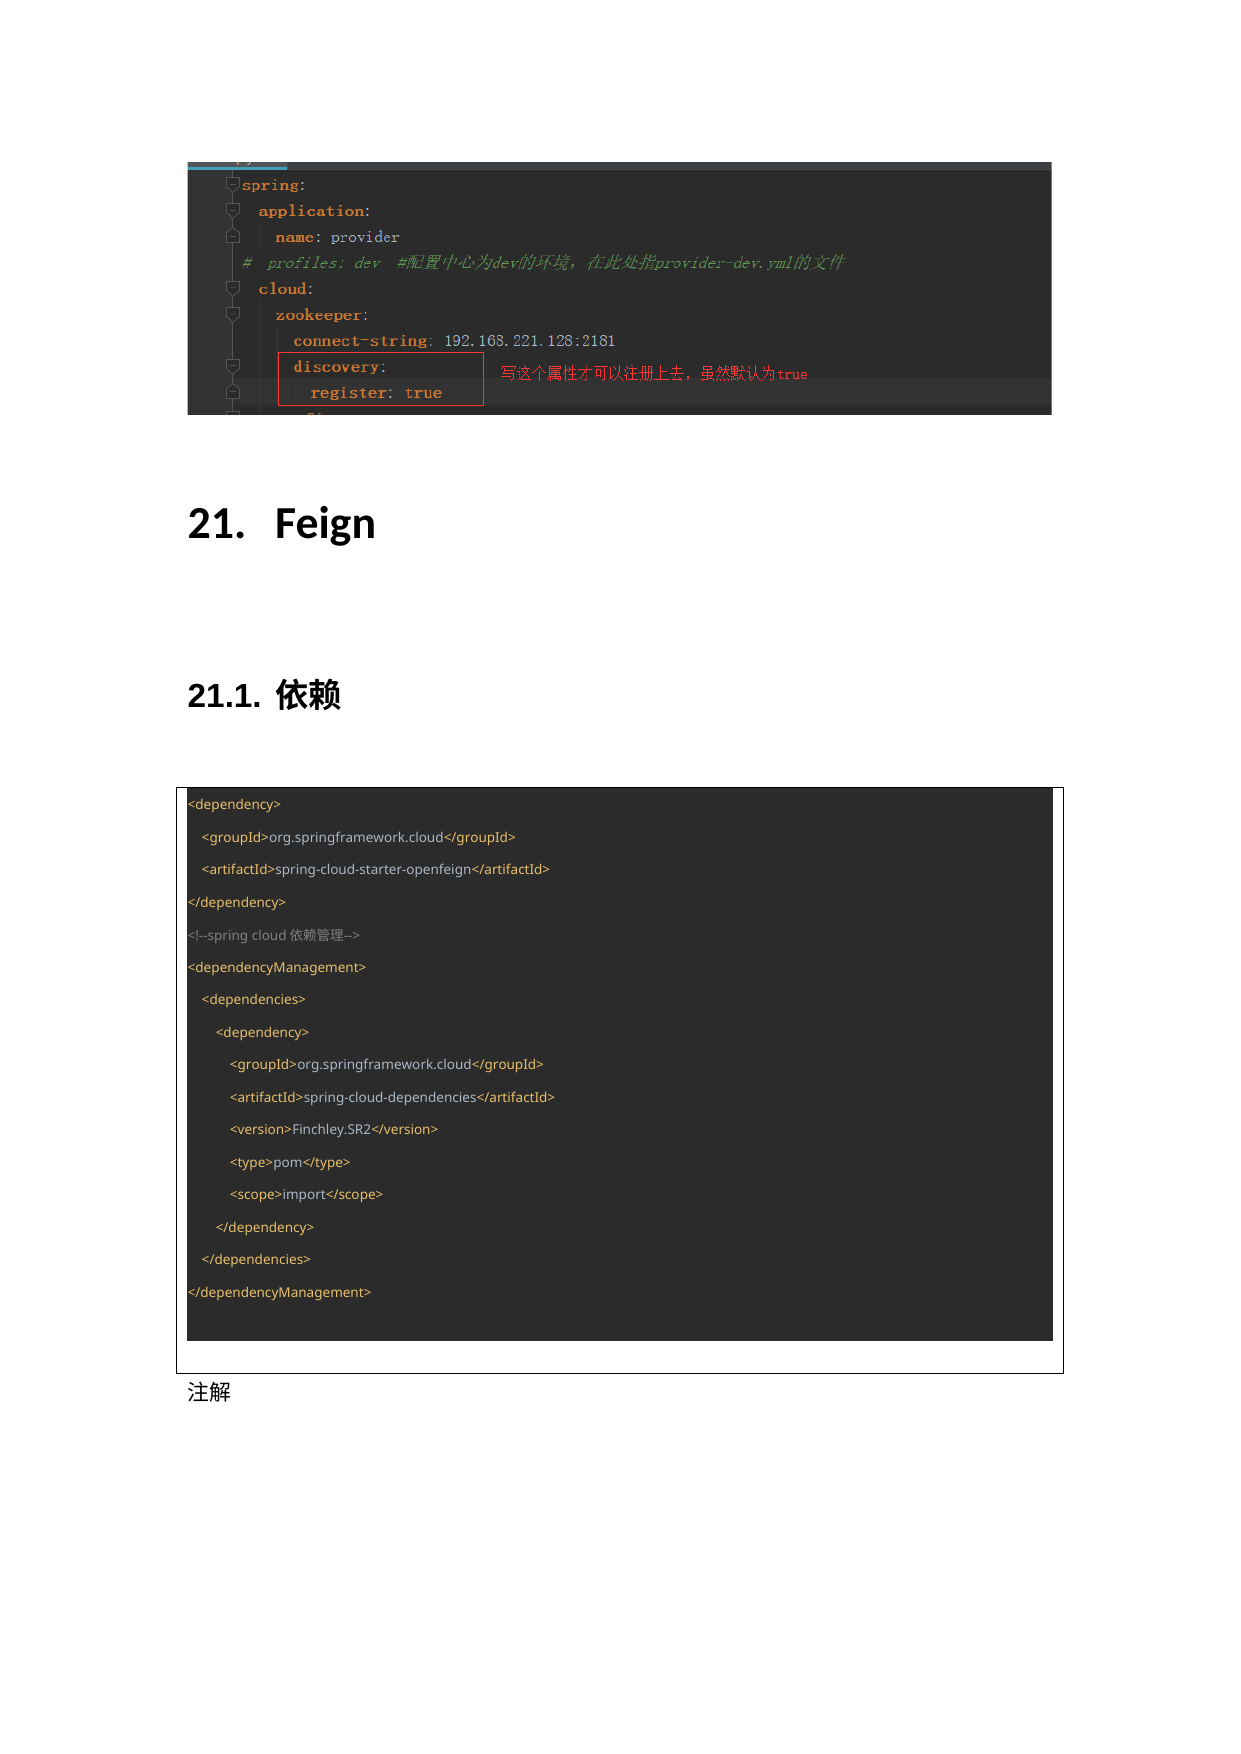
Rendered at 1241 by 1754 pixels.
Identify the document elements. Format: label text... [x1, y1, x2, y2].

table_header <dependency> <groupId>org.springframework.cloud</groupId> <artifactId>spring-cloud-starter-openfeign</artifactId> </dependency> <!--spring cloud依赖管理--> <dependencyManagement> <dependencies> <dependency> <groupId>org.springframework.cloud</groupId> <artifactId>spring-cloud-dependencies</artifactId> <version>Finchley.SR2</version> <type>pom</type> <scope>import</scope> </dependency> </dependencies> </dependencyManagement> [177, 795, 1063, 1380]
picture [187, 162, 1052, 415]
text 注解 [187, 1381, 1053, 1414]
subtitle 依赖 [187, 667, 1053, 732]
subtitle Feign [187, 490, 1053, 555]
